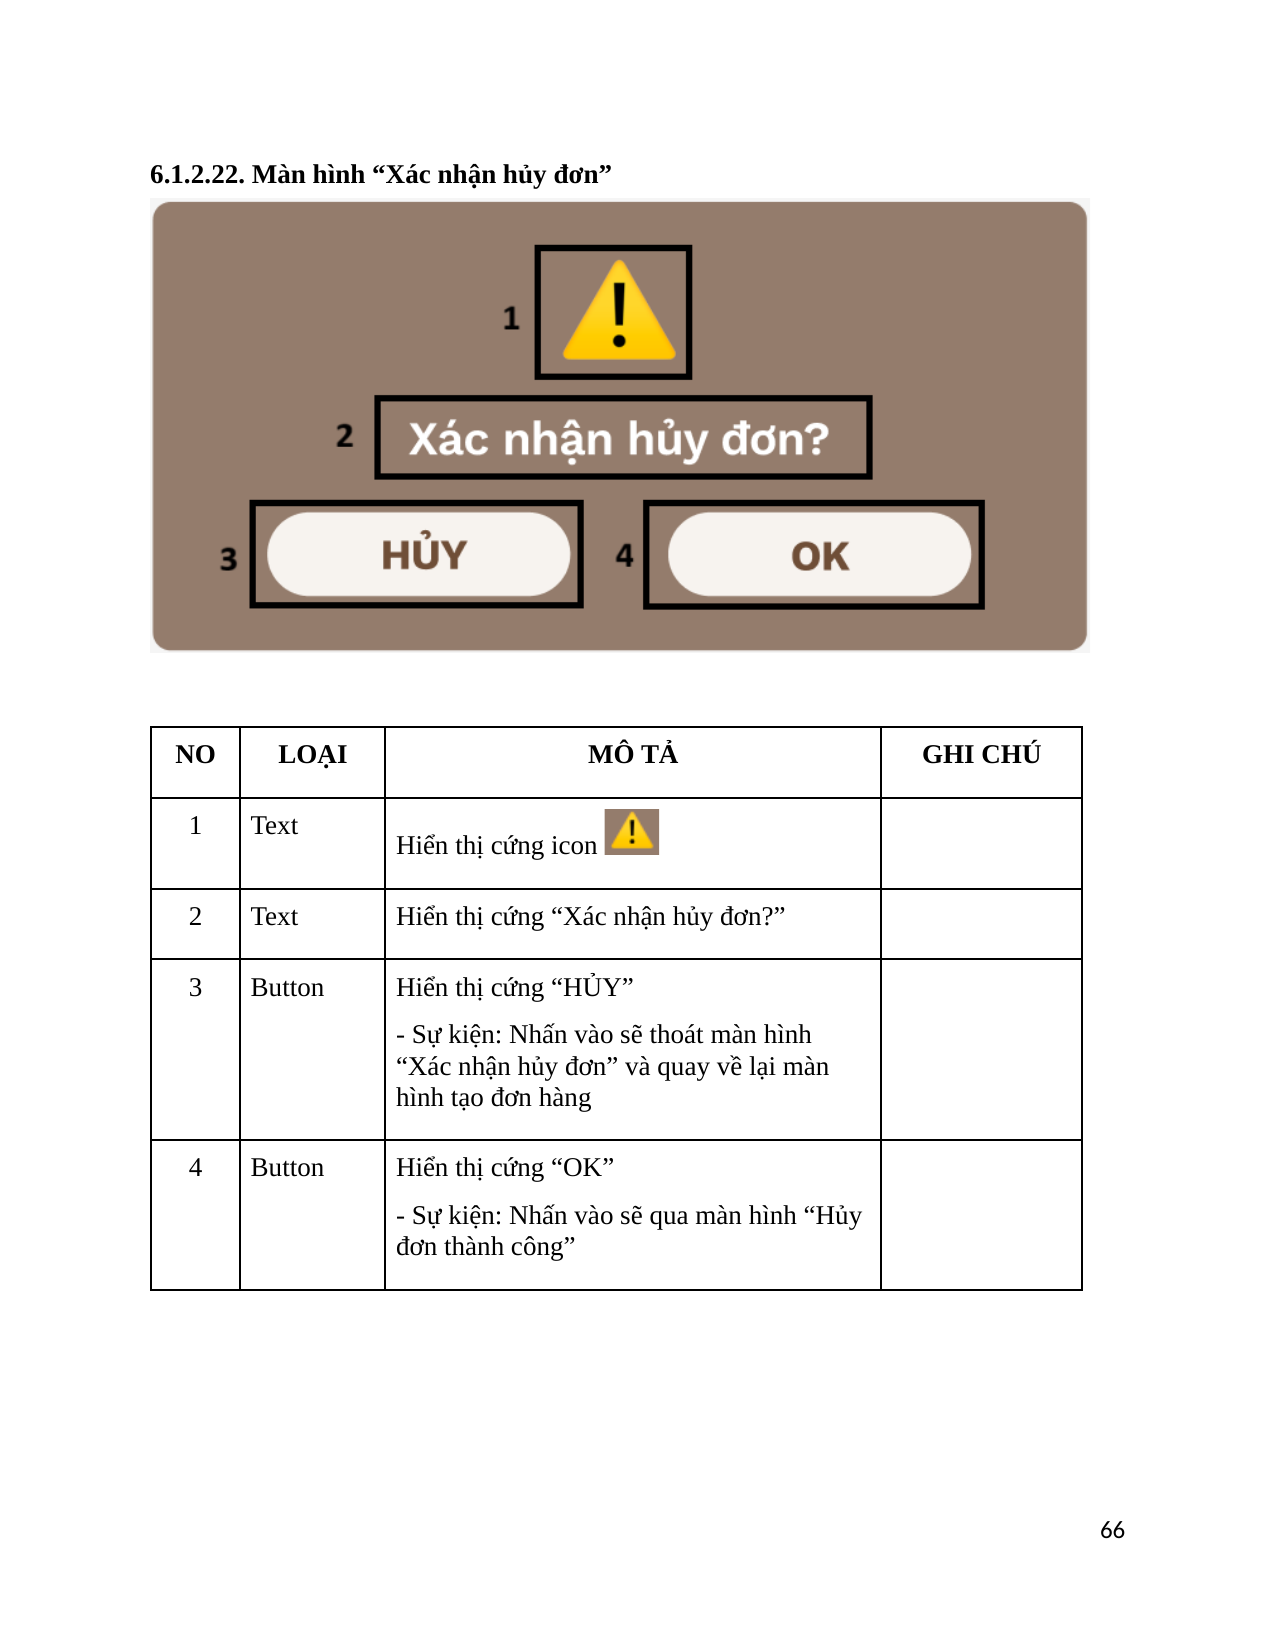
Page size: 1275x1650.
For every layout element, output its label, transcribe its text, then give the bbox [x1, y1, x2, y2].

subtitle 6.1.2.22. Màn hình “Xác nhận hủy đơn” [150, 158, 1125, 189]
table_cell Hiển thị cứng “Xác nhận hủy đơn?” [386, 890, 880, 958]
picture [150, 198, 1091, 653]
table_cell Hiển thị cứng icon [386, 799, 880, 887]
table_cell Button [241, 1141, 384, 1289]
table_header GHI CHÚ [882, 728, 1081, 797]
table_cell 1 [152, 799, 239, 887]
table_cell Text [241, 799, 384, 887]
table_cell 3 [152, 960, 239, 1139]
table_cell [882, 960, 1081, 1139]
table_cell Hiển thị cứng “OK” - Sự kiện: Nhấn vào sẽ qua màn hình “Hủy đơn thành công” [386, 1141, 880, 1289]
table_header MÔ TẢ [386, 728, 880, 797]
table_cell Hiển thị cứng “HỦY” - Sự kiện: Nhấn vào sẽ thoát màn hình “Xác nhận hủy đơn” và quay về lại màn hình tạo đơn hàng [386, 960, 880, 1139]
picture [604, 809, 660, 855]
table_cell [882, 1141, 1081, 1289]
table_cell Text [241, 890, 384, 958]
table_cell Button [241, 960, 384, 1139]
table_cell 2 [152, 890, 239, 958]
table_header LOẠI [241, 728, 384, 797]
table_header NO [152, 728, 239, 797]
table_cell [882, 799, 1081, 887]
table_cell 4 [152, 1141, 239, 1289]
table_cell [882, 890, 1081, 958]
